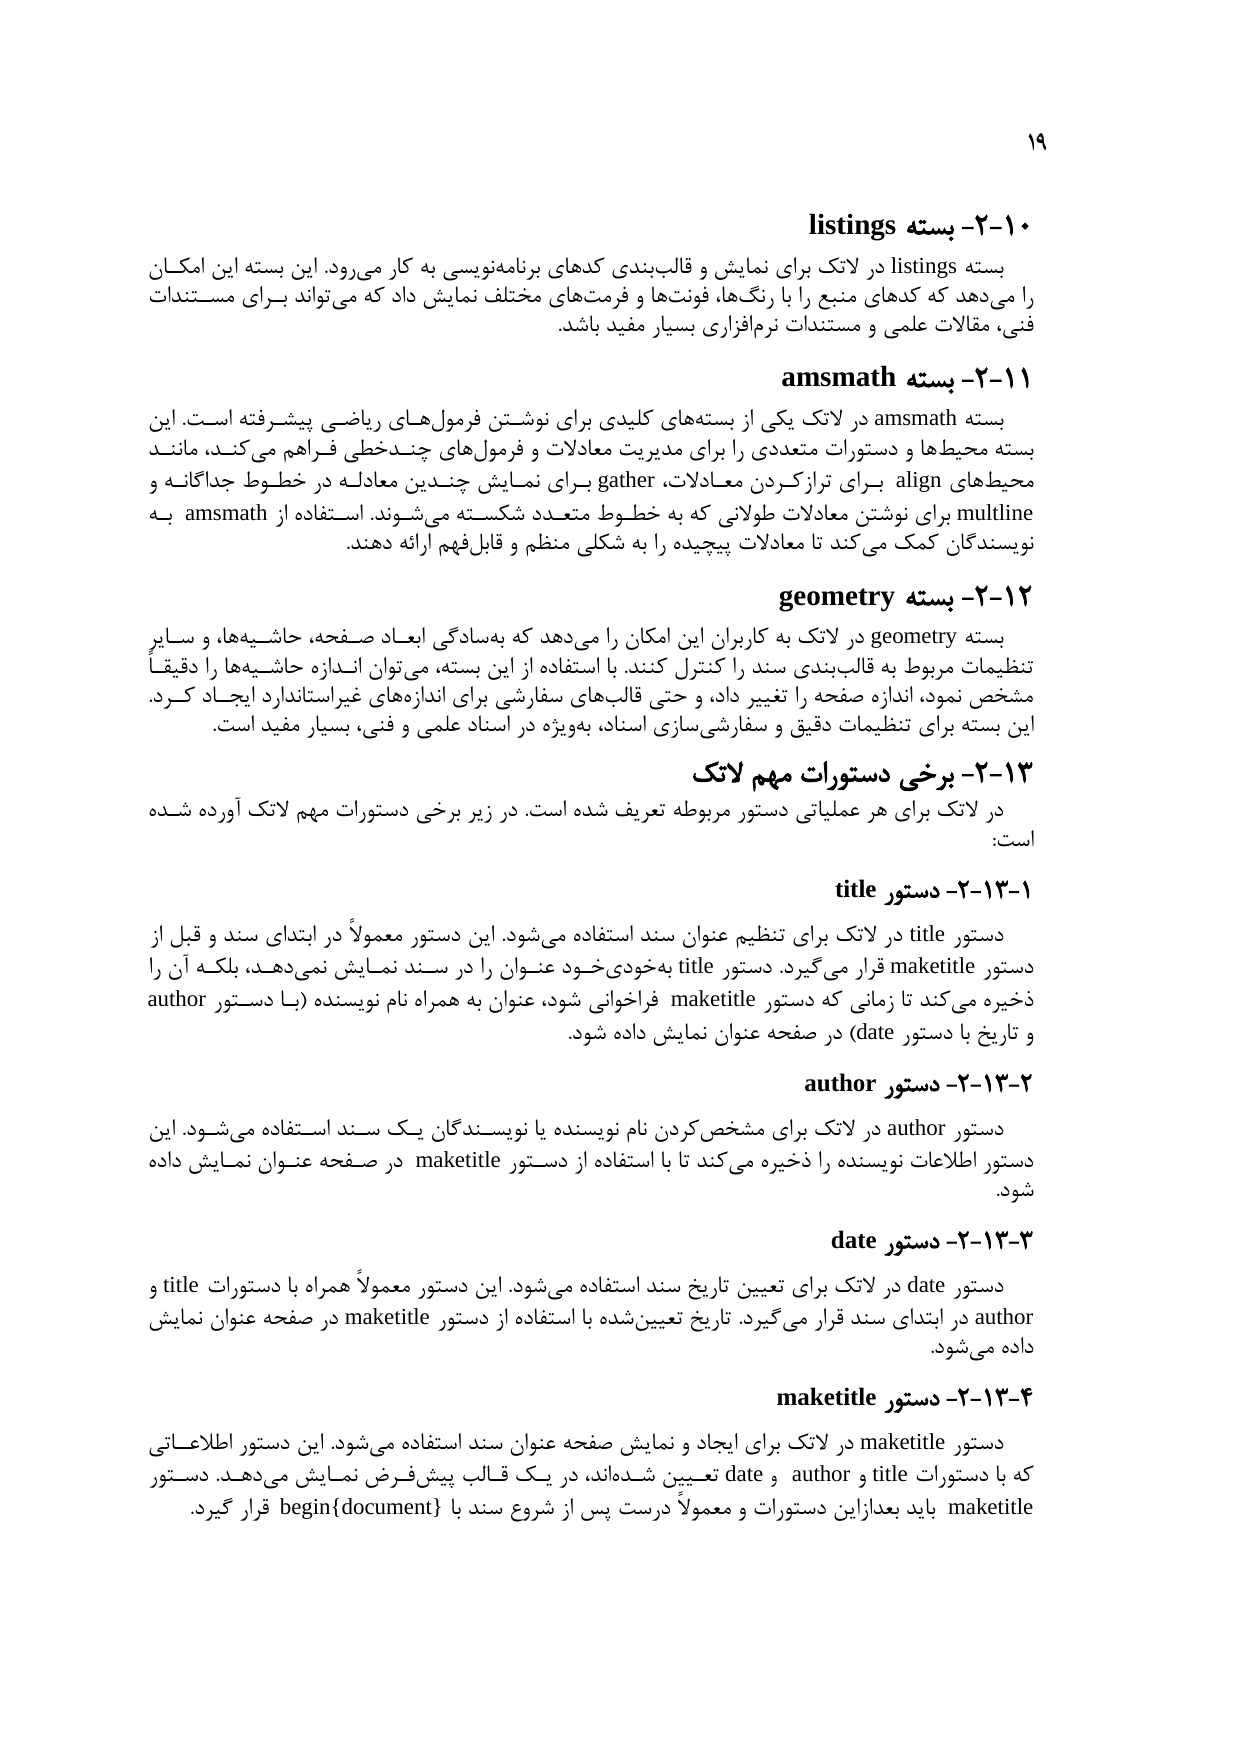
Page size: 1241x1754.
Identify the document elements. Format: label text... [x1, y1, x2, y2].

subtitle 2-10- بسته listings [148, 207, 1033, 246]
subtitle 2-11- بسته amsmath [148, 359, 1033, 398]
subtitle 2-13-3- دستور date [148, 1225, 1033, 1258]
subtitle 2-13-2- دستور author [148, 1068, 1033, 1101]
text دستور title در لاتک برای تنظیم عنوان سند استفاده می‌شود. این دستور معمولاً در ابتدای سند و قبل از دستور maketitle قرار می‌گیرد. دستور title به‌خودی‌خود عنوان را در سند نمایش نمی‌دهد، بلکه آن را ذخیره می‌کند تا زمانی که دستور maketitle فراخوانی شود، عنوان به همراه نام نویسنده (با دستور author و تاریخ با دستور date) در صفحه عنوان نمایش داده شود. [148, 920, 1033, 1049]
text بسته geometry در لاتک به کاربران این امکان را می‌دهد که به‌سادگی ابعاد صفحه، حاشیه‌ها، و سایر تنظیمات مربوط به قالب‌بندی سند را کنترل کنند. با استفاده از این بسته، می‌توان اندازه حاشیه‌ها را دقیقاً مشخص نمود، اندازه صفحه را تغییر داد، و حتی قالب‌های سفارشی برای اندازه‌های غیراستاندارد ایجاد کرد. این بسته برای تنظیمات دقیق و سفارشی‌سازی اسناد، به‌ویژه در اسناد علمی و فنی، بسیار مفید است. [148, 623, 1033, 741]
text دستور date در لاتک برای تعیین تاریخ سند استفاده می‌شود. این دستور معمولاً همراه با دستورات title و author در ابتدای سند قرار می‌گیرد. تاریخ تعیین‌شده با استفاده از دستور maketitle در صفحه عنوان نمایش داده می‌شود. [148, 1271, 1033, 1363]
subtitle 2-13-4- دستور maketitle [148, 1382, 1033, 1415]
subtitle 2-13- برخی دستورات مهم لاتک [148, 759, 1033, 793]
subtitle 2-12- بسته geometry [148, 578, 1033, 616]
text دستور author در لاتک برای مشخص‌کردن نام نویسنده یا نویسندگان یک سند استفاده می‌شود. این دستور اطلاعات نویسنده را ذخیره می‌کند تا با استفاده از دستور maketitle در صفحه عنوان نمایش داده شود. [148, 1113, 1033, 1206]
text در لاتک برای هر عملیاتی دستور مربوطه تعریف شده است. در زیر برخی دستورات مهم لاتک آورده شده است: [148, 799, 1033, 855]
subtitle 2-13-1- دستور title [148, 874, 1033, 907]
text بسته listings در لاتک برای نمایش و قالب‌بندی کدهای برنامه‌نویسی به کار می‌رود. این بسته این امکان را می‌دهد که کدهای منبع را با رنگ‌ها، فونت‌ها و فرمت‌های مختلف نمایش داد که می‌تواند برای مستندات فنی، مقالات علمی و مستندات نرم‌افزاری بسیار مفید باشد. [148, 252, 1033, 341]
text بسته amsmath در لاتک یکی از بسته‌های کلیدی برای نوشتن فرمول‌های ریاضی پیشرفته است. این بسته محیط‌ها و دستورات متعددی را برای مدیریت معادلات و فرمول‌های چندخطی فراهم می‌کند، مانند محیط‌های align برای ترازکردن معادلات، gather برای نمایش چندین معادله در خطوط جداگانه و multline برای نوشتن معادلات طولانی که به خطوط متعدد شکسته می‌شوند. استفاده از amsmath به نویسندگان کمک می‌کند تا معادلات پیچیده را به شکلی منظم و قابل‌فهم ارائه دهند. [148, 404, 1033, 559]
text دستور maketitle در لاتک برای ایجاد و نمایش صفحه عنوان سند استفاده می‌شود. این دستور اطلاعاتی که با دستورات title و author و date تعیین شده‌اند، در یک قالب پیش‌فرض نمایش می‌دهد. دستور maketitle باید بعدازاین دستورات و معمولاً درست پس از شروع سند با begin{document} قرار گیرد. [148, 1428, 1033, 1524]
